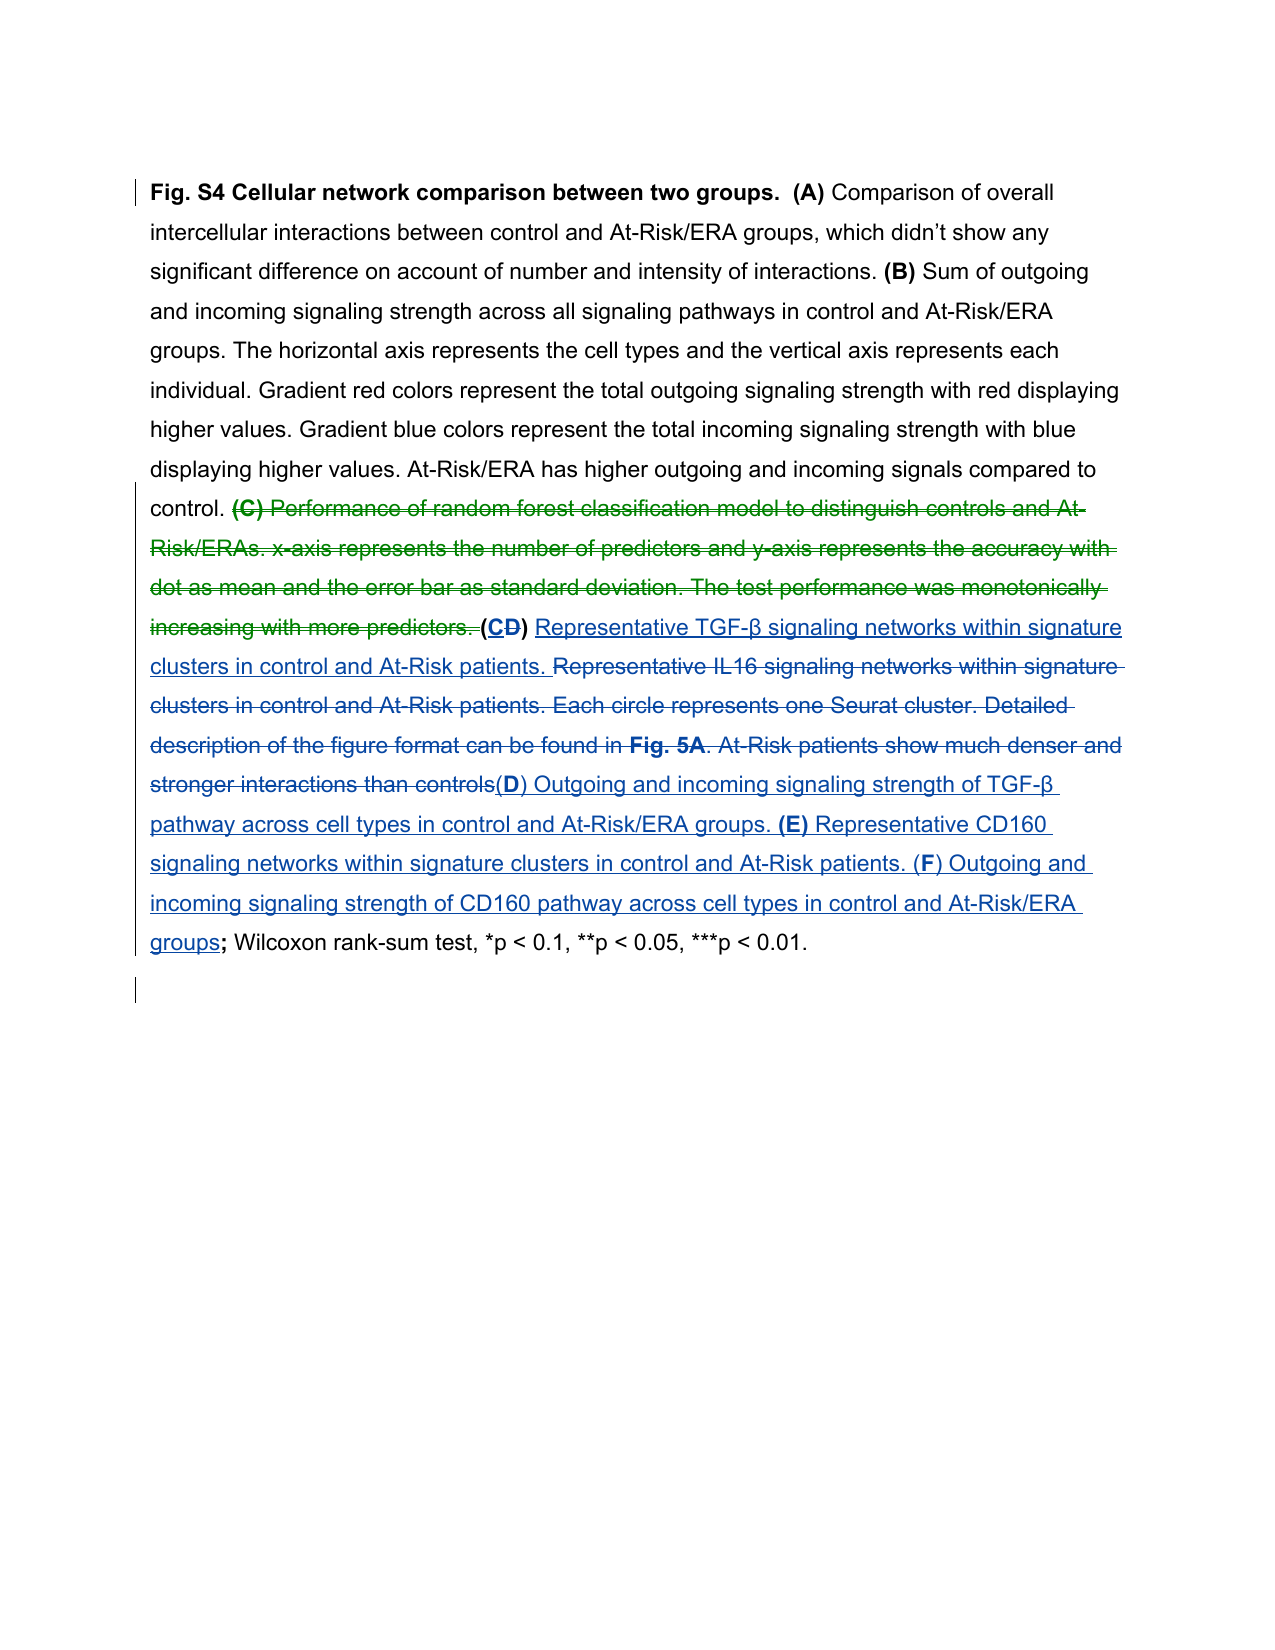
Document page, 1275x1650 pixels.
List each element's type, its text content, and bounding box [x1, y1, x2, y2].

subtitle Fig. S4 Cellular network comparison between two groups. (A) Comparison of overall intercellular interactions between control and At-Risk/ERA groups, which didn’t show any significant difference on account of number and intensity of interactions. (B) Sum of outgoing and incoming signaling strength across all signaling pathways in control and At-Risk/ERA groups. The horizontal axis represents the cell types and the vertical axis represents each individual. Gradient red colors represent the total outgoing signaling strength with red displaying higher values. Gradient blue colors represent the total incoming signaling strength with blue displaying higher values. At-Risk/ERA has higher outgoing and incoming signals compared to control. () ; Wilcoxon rank-sum test, *p < 0.1, **p < 0.05, ***p < 0.01. [150, 179, 1125, 956]
